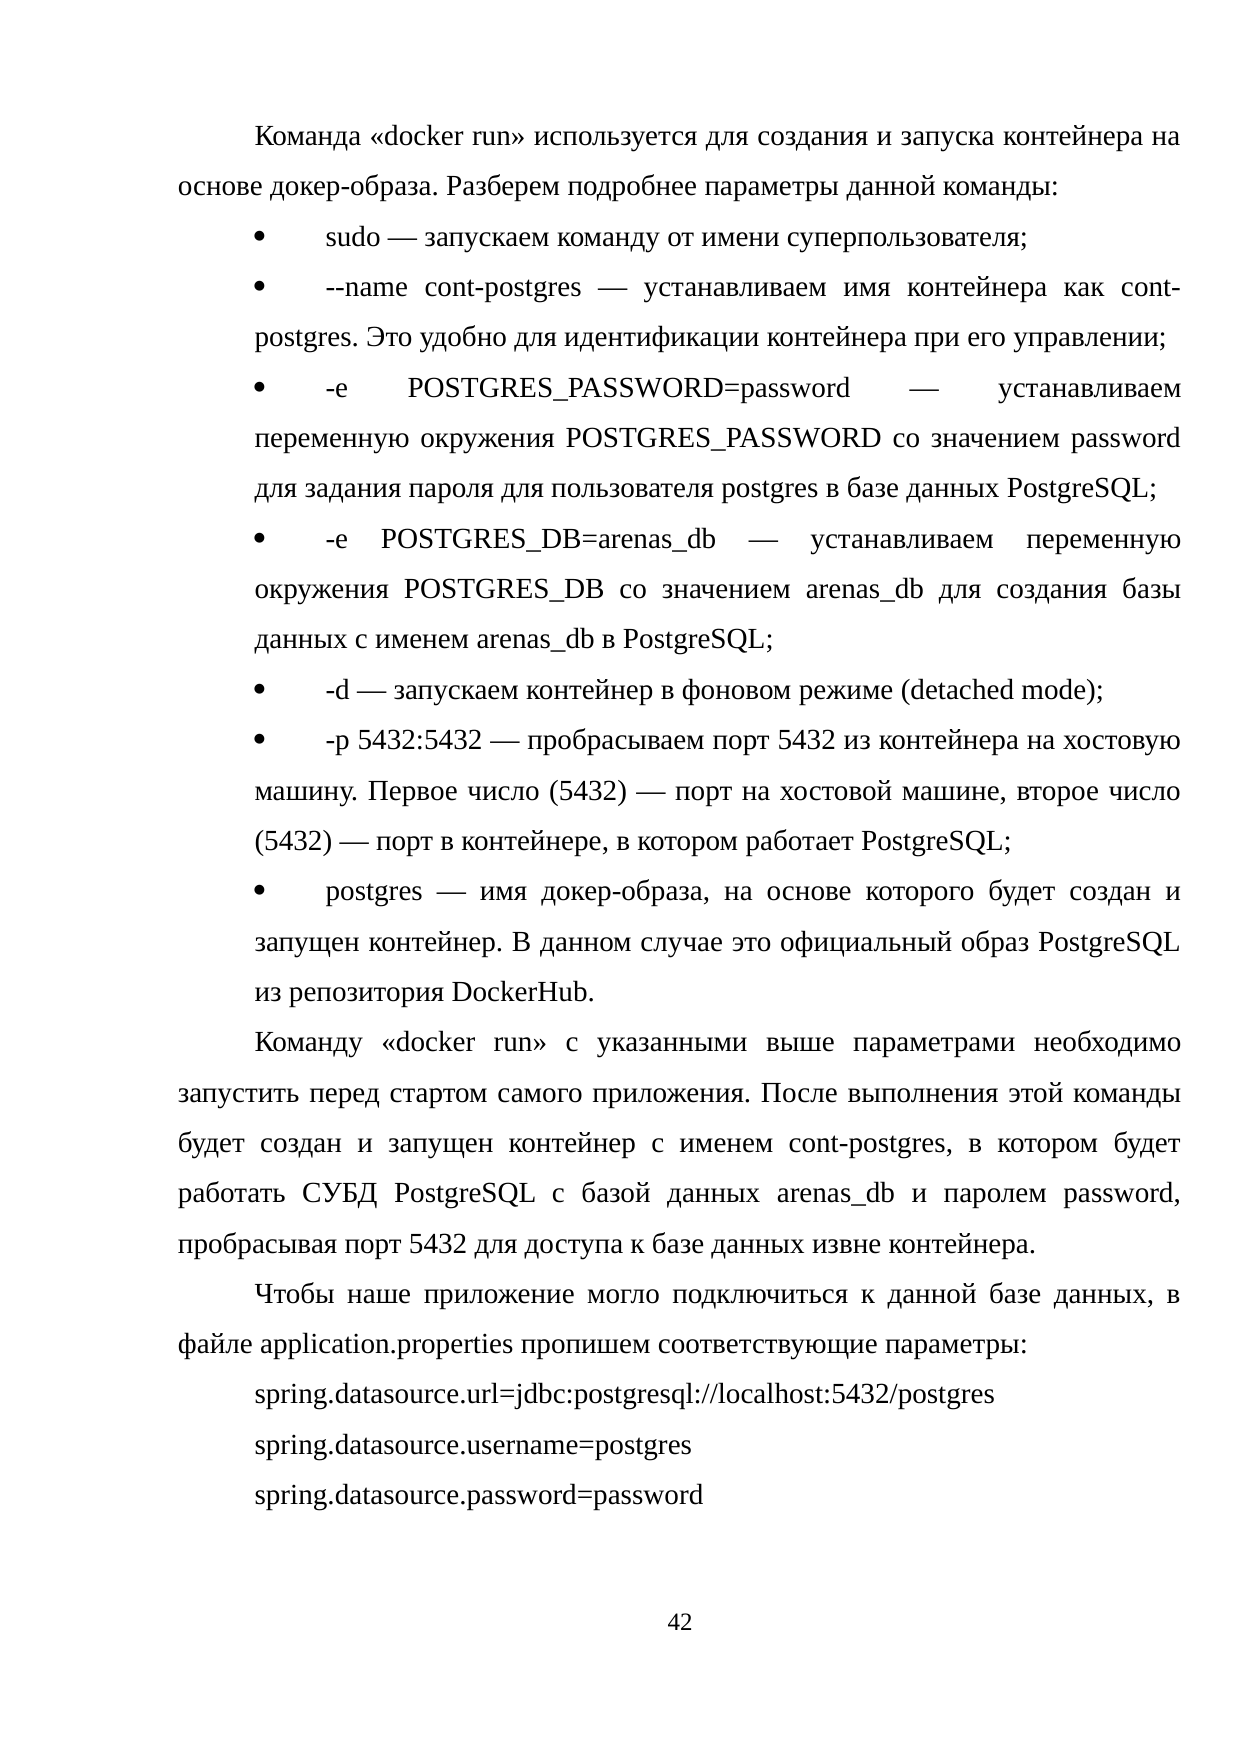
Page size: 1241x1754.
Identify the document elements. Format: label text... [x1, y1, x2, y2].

list --name cont-postgres — устанавливаем имя контейнера как cont-postgres. Это удобно для идентификации контейнера при его управлении; [254, 269, 1182, 353]
list -p 5432:5432 — пробрасываем порт 5432 из контейнера на хостовую машину. Первое число (5432) — порт на хостовой машине, второе число (5432) — порт в контейнере, в котором работает PostgreSQL; [254, 722, 1182, 857]
list -e POSTGRES_PASSWORD=password — устанавливаем переменную окружения POSTGRES_PASSWORD со значением password для задания пароля для пользователя postgres в базе данных PostgreSQL; [254, 370, 1182, 504]
text spring.datasource.username=postgres [178, 1427, 1182, 1461]
list -d — запускаем контейнер в фоновом режиме (detached mode); [254, 672, 1182, 706]
list postgres — имя докер-образа, на основе которого будет создан и запущен контейнер. В данном случае это официальный образ PostgreSQL из репозитория DockerHub. [254, 873, 1182, 1008]
text Команда «docker run» используется для создания и запуска контейнера на основе докер-образа. Разберем подробнее параметры данной команды: [178, 118, 1182, 202]
list sudo — запускаем команду от имени суперпользователя; [254, 219, 1182, 252]
text Чтобы наше приложение могло подключиться к данной базе данных, в файле application.properties пропишем соответствующие параметры: [178, 1276, 1182, 1360]
text spring.datasource.password=password [178, 1477, 1182, 1511]
text Команду «docker run» с указанными выше параметрами необходимо запустить перед стартом самого приложения. После выполнения этой команды будет создан и запущен контейнер с именем cont-postgres, в котором будет работать СУБД PostgreSQL с базой данных arenas_db и паролем password, пробрасывая порт 5432 для доступа к базе данных извне контейнера. [178, 1024, 1182, 1259]
text spring.datasource.url=jdbc:postgresql://localhost:5432/postgres [178, 1377, 1182, 1410]
list -e POSTGRES_DB=arenas_db — устанавливаем переменную окружения POSTGRES_DB со значением arenas_db для создания базы данных с именем arenas_db в PostgreSQL; [254, 521, 1182, 655]
